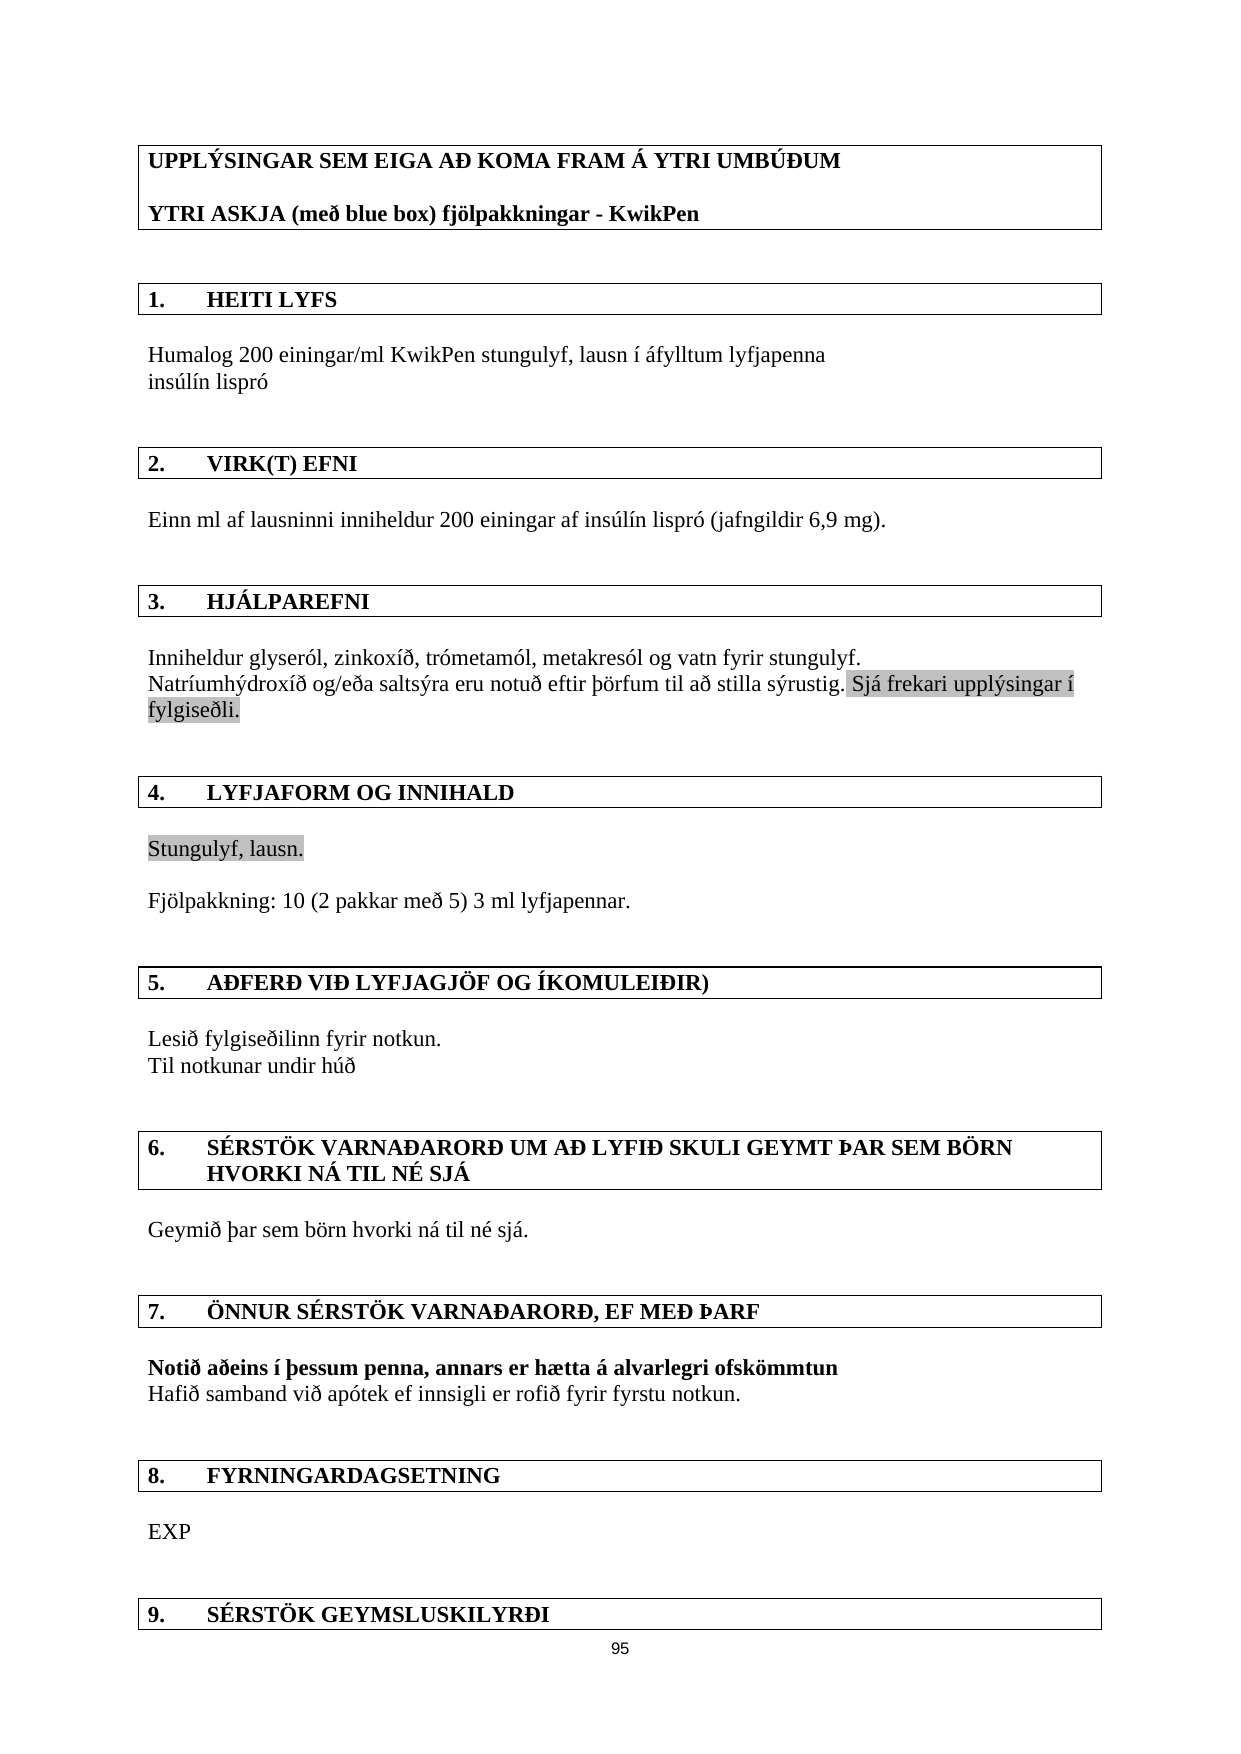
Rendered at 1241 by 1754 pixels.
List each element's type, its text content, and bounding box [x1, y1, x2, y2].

text Geymið þar sem börn hvorki ná til né sjá. [148, 1216, 1093, 1242]
text Notið aðeins í þessum penna, annars er hætta á alvarlegri ofskömmtun [148, 1354, 1093, 1380]
text Lesið fylgiseðilinn fyrir notkun. [148, 1025, 1093, 1052]
text UPPLÝSINGAR SEM EIGA AÐ KOMA FRAM Á YTRI UMBÚÐUM [139, 146, 1101, 174]
text insúlín lispró [148, 368, 1093, 394]
text 6. SÉRSTÖK VARNAÐARORÐ UM AÐ LYFIÐ SKULI GEYMT ÞAR SEM BÖRN HVORKI NÁ TIL NÉ SJÁ [139, 1132, 1101, 1189]
text Inniheldur glyseról, zinkoxíð, trómetamól, metakresól og vatn fyrir stungulyf. [148, 644, 1093, 670]
text 1. HEITI LYFS [139, 284, 1101, 314]
text 2. VIRK(T) EFNI [139, 448, 1101, 478]
text 7. ÖNNUR SÉRSTÖK VARNAÐARORÐ, EF MEÐ ÞARF [139, 1296, 1101, 1327]
text Humalog 200 einingar/ml KwikPen stungulyf, lausn í áfylltum lyfjapenna [148, 341, 1093, 368]
text EXP [148, 1518, 1093, 1545]
text Hafið samband við apótek ef innsigli er rofið fyrir fyrstu notkun. [148, 1380, 1093, 1407]
text Stungulyf, lausn. [148, 834, 1093, 861]
text YTRI ASKJA (með blue box) fjölpakkningar - KwikPen [139, 197, 1101, 229]
text 8. FYRNINGARDAGSETNING [139, 1461, 1101, 1491]
text Natríumhýdroxíð og/eða saltsýra eru notuð eftir þörfum til að stilla sýrustig. Sjá frekari upplýsingar í fylgiseðli. [148, 670, 1093, 723]
text 9. SÉRSTÖK GEYMSLUSKILYRÐI [139, 1599, 1101, 1629]
text 3. HJÁLPAREFNI [139, 586, 1101, 616]
text 4. LYFJAFORM OG INNIHALD [139, 777, 1101, 807]
text Fjölpakkning: 10 (2 pakkar með 5) 3 ml lyfjapennar. [148, 887, 1093, 914]
text 5. AÐFERÐ VIÐ LYFJAGJÖF OG ÍKOMULEIÐIR) [139, 968, 1101, 998]
text Einn ml af lausninni inniheldur 200 einingar af insúlín lispró (jafngildir 6,9 mg). [148, 506, 1093, 532]
text Til notkunar undir húð [148, 1052, 1093, 1078]
